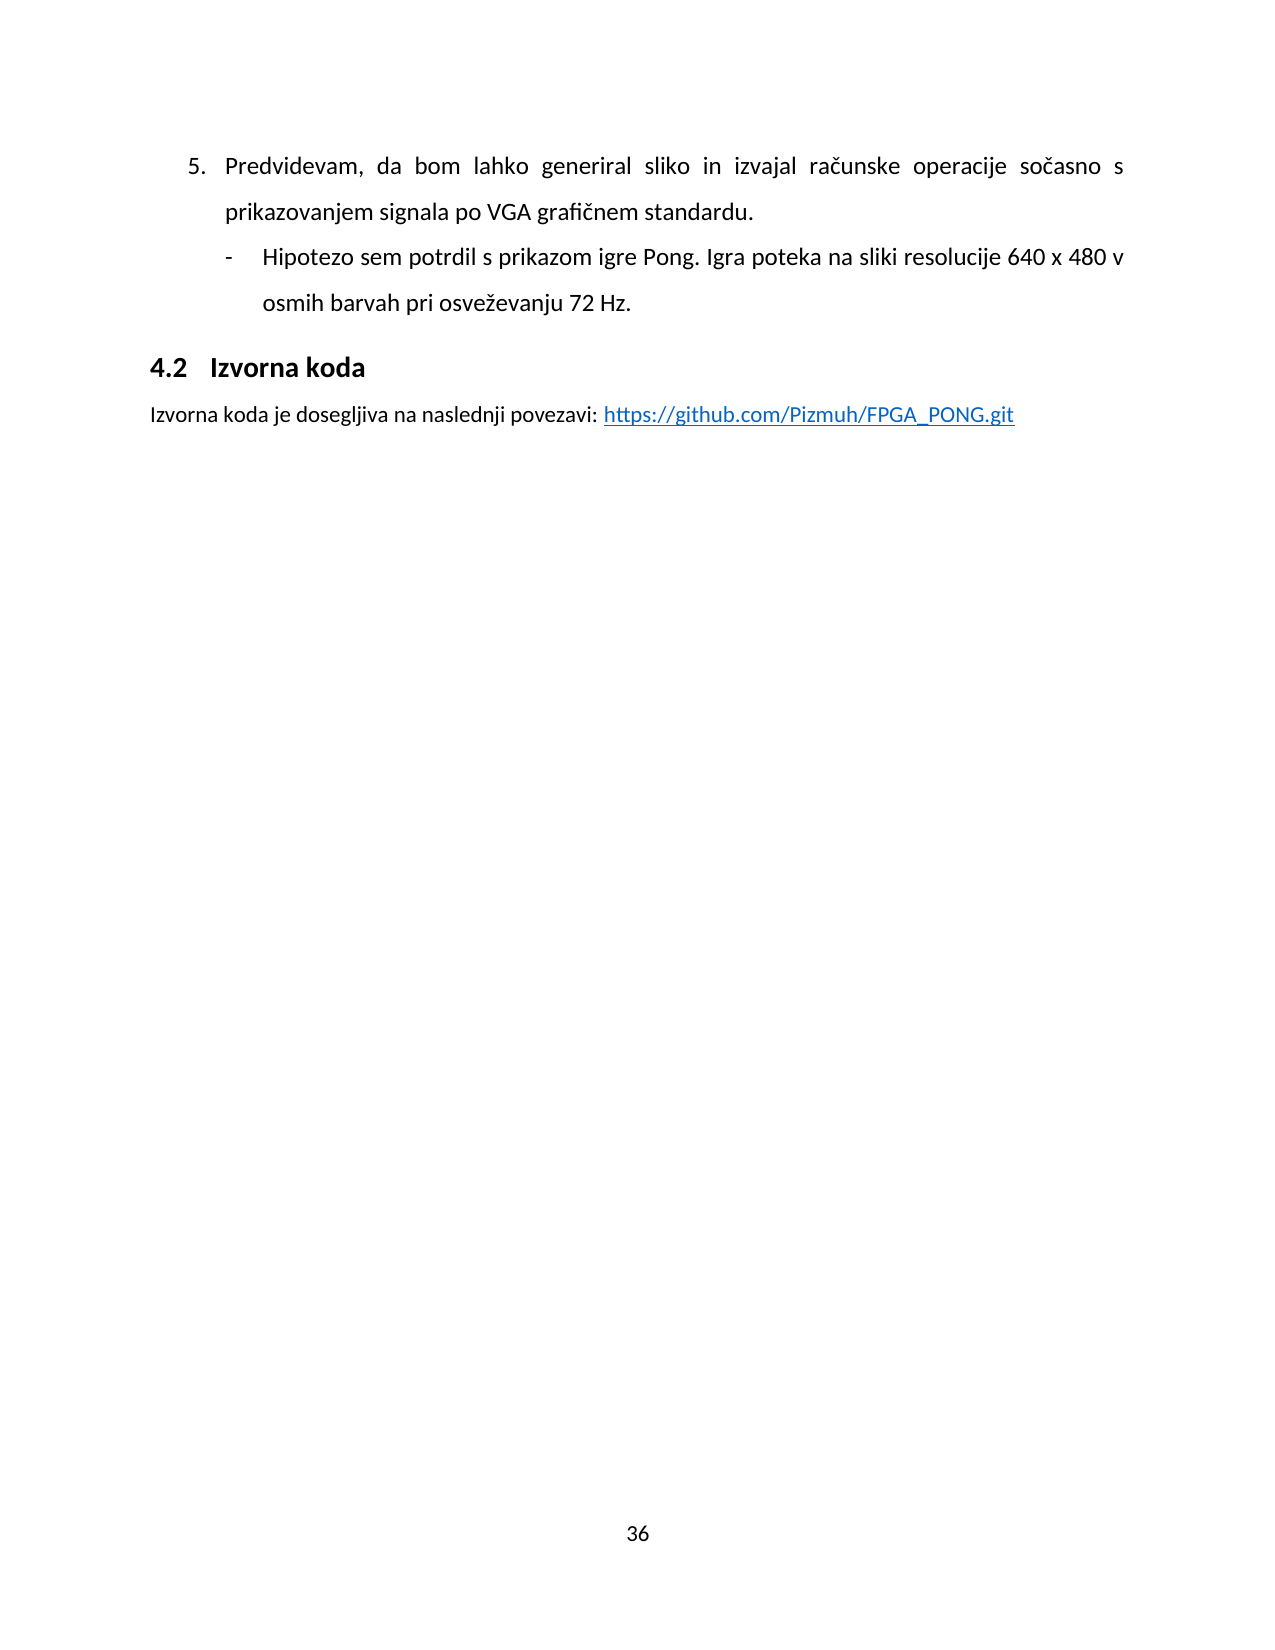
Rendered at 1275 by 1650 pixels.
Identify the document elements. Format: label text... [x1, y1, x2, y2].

subtitle Izvorna koda [150, 349, 1125, 385]
list Predvidevam, da bom lahko generiral sliko in izvajal računske operacije sočasno s prikazovanjem signala po VGA grafičnem standardu. [187, 150, 1125, 226]
list Hipotezo sem potrdil s prikazom igre Pong. Igra poteka na sliki resolucije 640 x 480 v osmih barvah pri osveževanju 72 Hz. [225, 241, 1125, 318]
text Izvorna koda je dosegljiva na naslednji povezavi: https://github.com/Pizmuh/FPGA_PONG.git [150, 401, 1125, 428]
